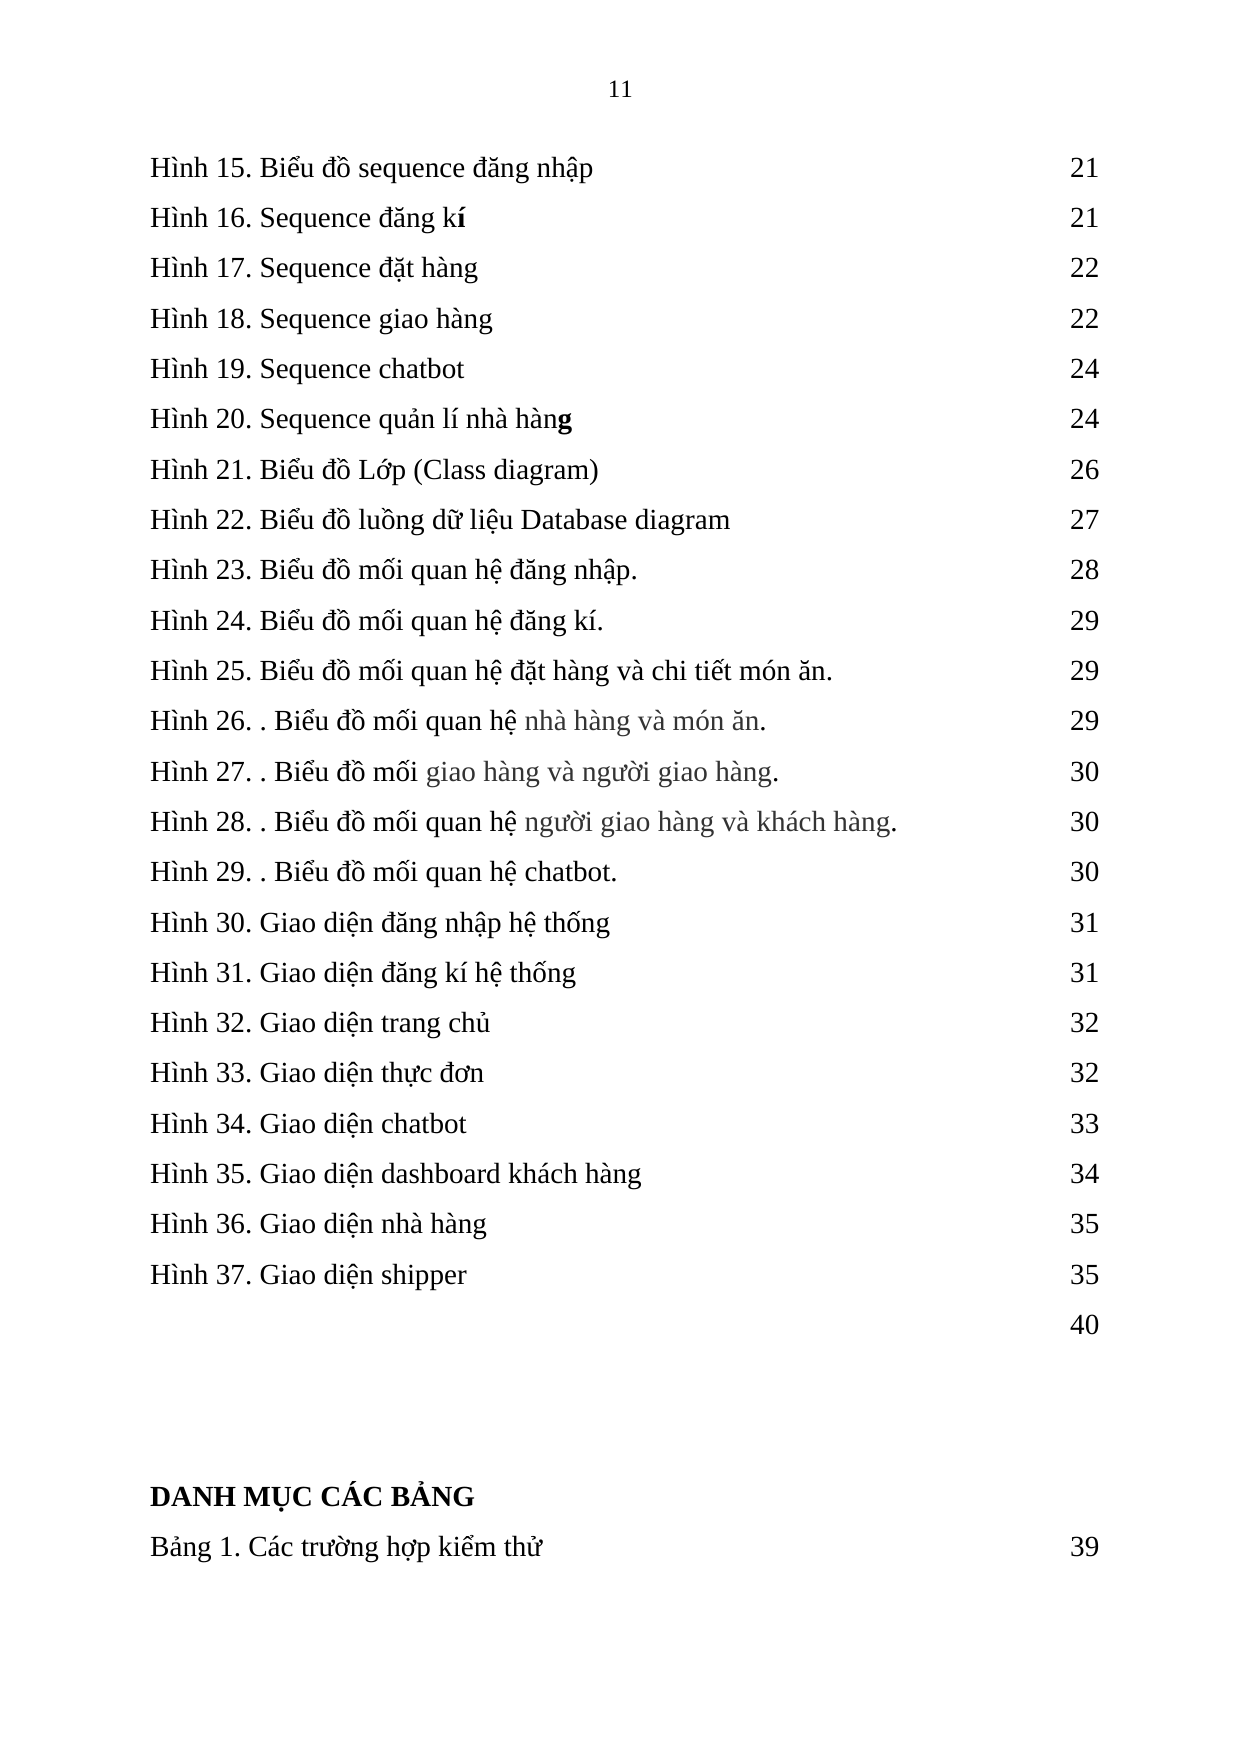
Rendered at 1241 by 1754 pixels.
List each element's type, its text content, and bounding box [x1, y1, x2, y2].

text DANH MỤC CÁC BẢNG [150, 1479, 1090, 1512]
